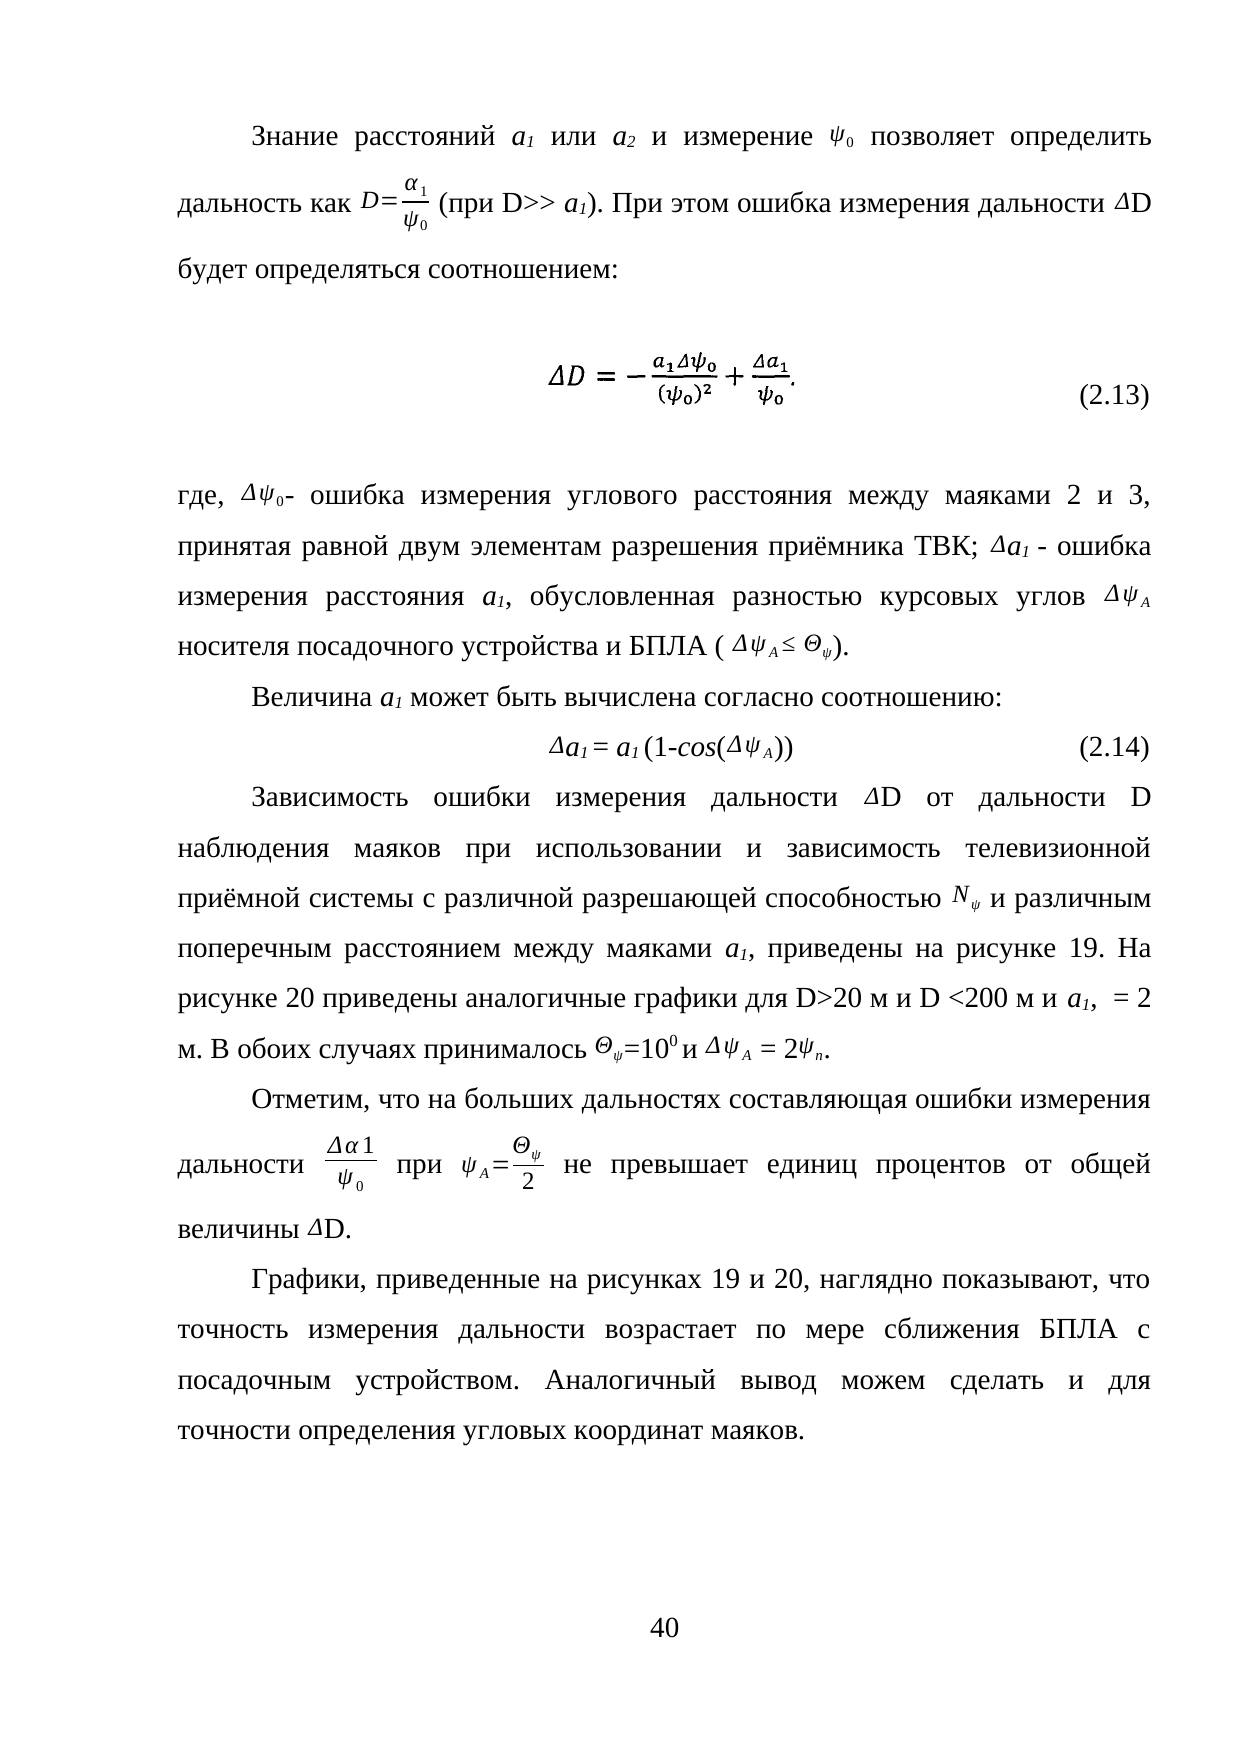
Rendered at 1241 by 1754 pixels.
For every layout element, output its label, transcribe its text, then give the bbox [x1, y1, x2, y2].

picture [548, 352, 795, 405]
text Отметим, что на больших дальностях составляющая ошибки измерения дальности при не превышает единиц процентов от общей величины D. [177, 1081, 1152, 1244]
text Знание расстояний а1 или а2 и измерение позволяет определить дальность как (при D>> а1). При этом ошибка измерения дальности D будет определяться соотношением: [177, 118, 1152, 285]
text Величина а1 может быть вычислена согласно соотношению: [177, 679, 1152, 712]
text а1 = а1 (1-cos()) (2.14) [472, 729, 1152, 763]
text Зависимость ошибки измерения дальности D от дальности D наблюдения маяков при использовании и зависимость телевизионной приёмной системы с различной разрешающей способностью и различным поперечным расстоянием между маяками а1, приведены на рисунке 19. На рисунке 20 приведены аналогичные графики для D>20 м и D <200 м и а1, = 2 м. В обоих случаях принималось =100 и = 2. [177, 779, 1152, 1064]
text Графики, приведенные на рисунках 19 и 20, наглядно показывают, что точность измерения дальности возрастает по мере сближения БПЛА с посадочным устройством. Аналогичный вывод можем сделать и для точности определения угловых координат маяков. [177, 1261, 1152, 1446]
text где, - ошибка измерения углового расстояния между маяками 2 и 3, принятая равной двум элементам разрешения приёмника ТВК; а1 - ошибка измерения расстояния а1, обусловленная разностью курсовых углов носителя посадочного устройства и БПЛА ( ). [177, 477, 1152, 662]
